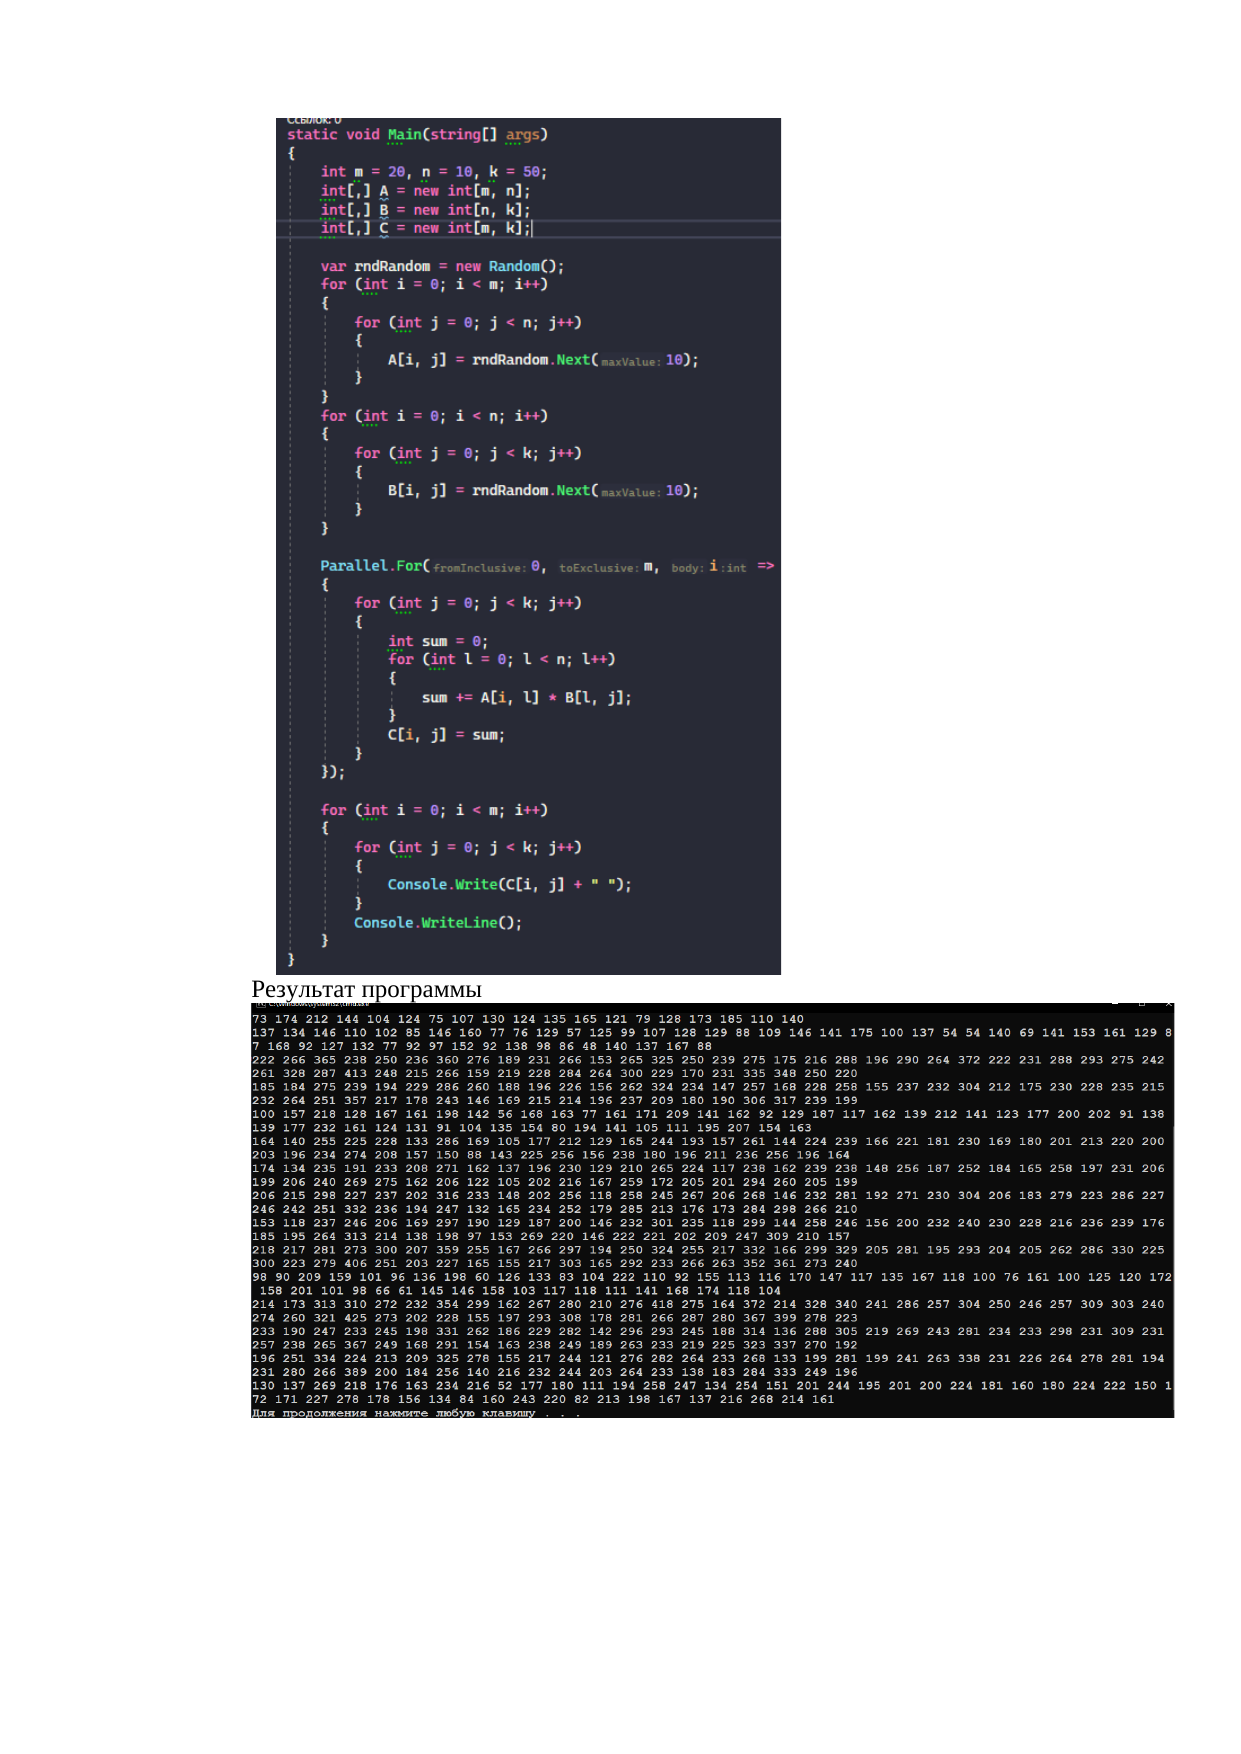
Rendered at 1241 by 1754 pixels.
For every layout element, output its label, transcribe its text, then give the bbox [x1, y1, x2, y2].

picture [276, 118, 782, 975]
picture [251, 1003, 1175, 1418]
text Результат программы [177, 974, 1152, 1003]
